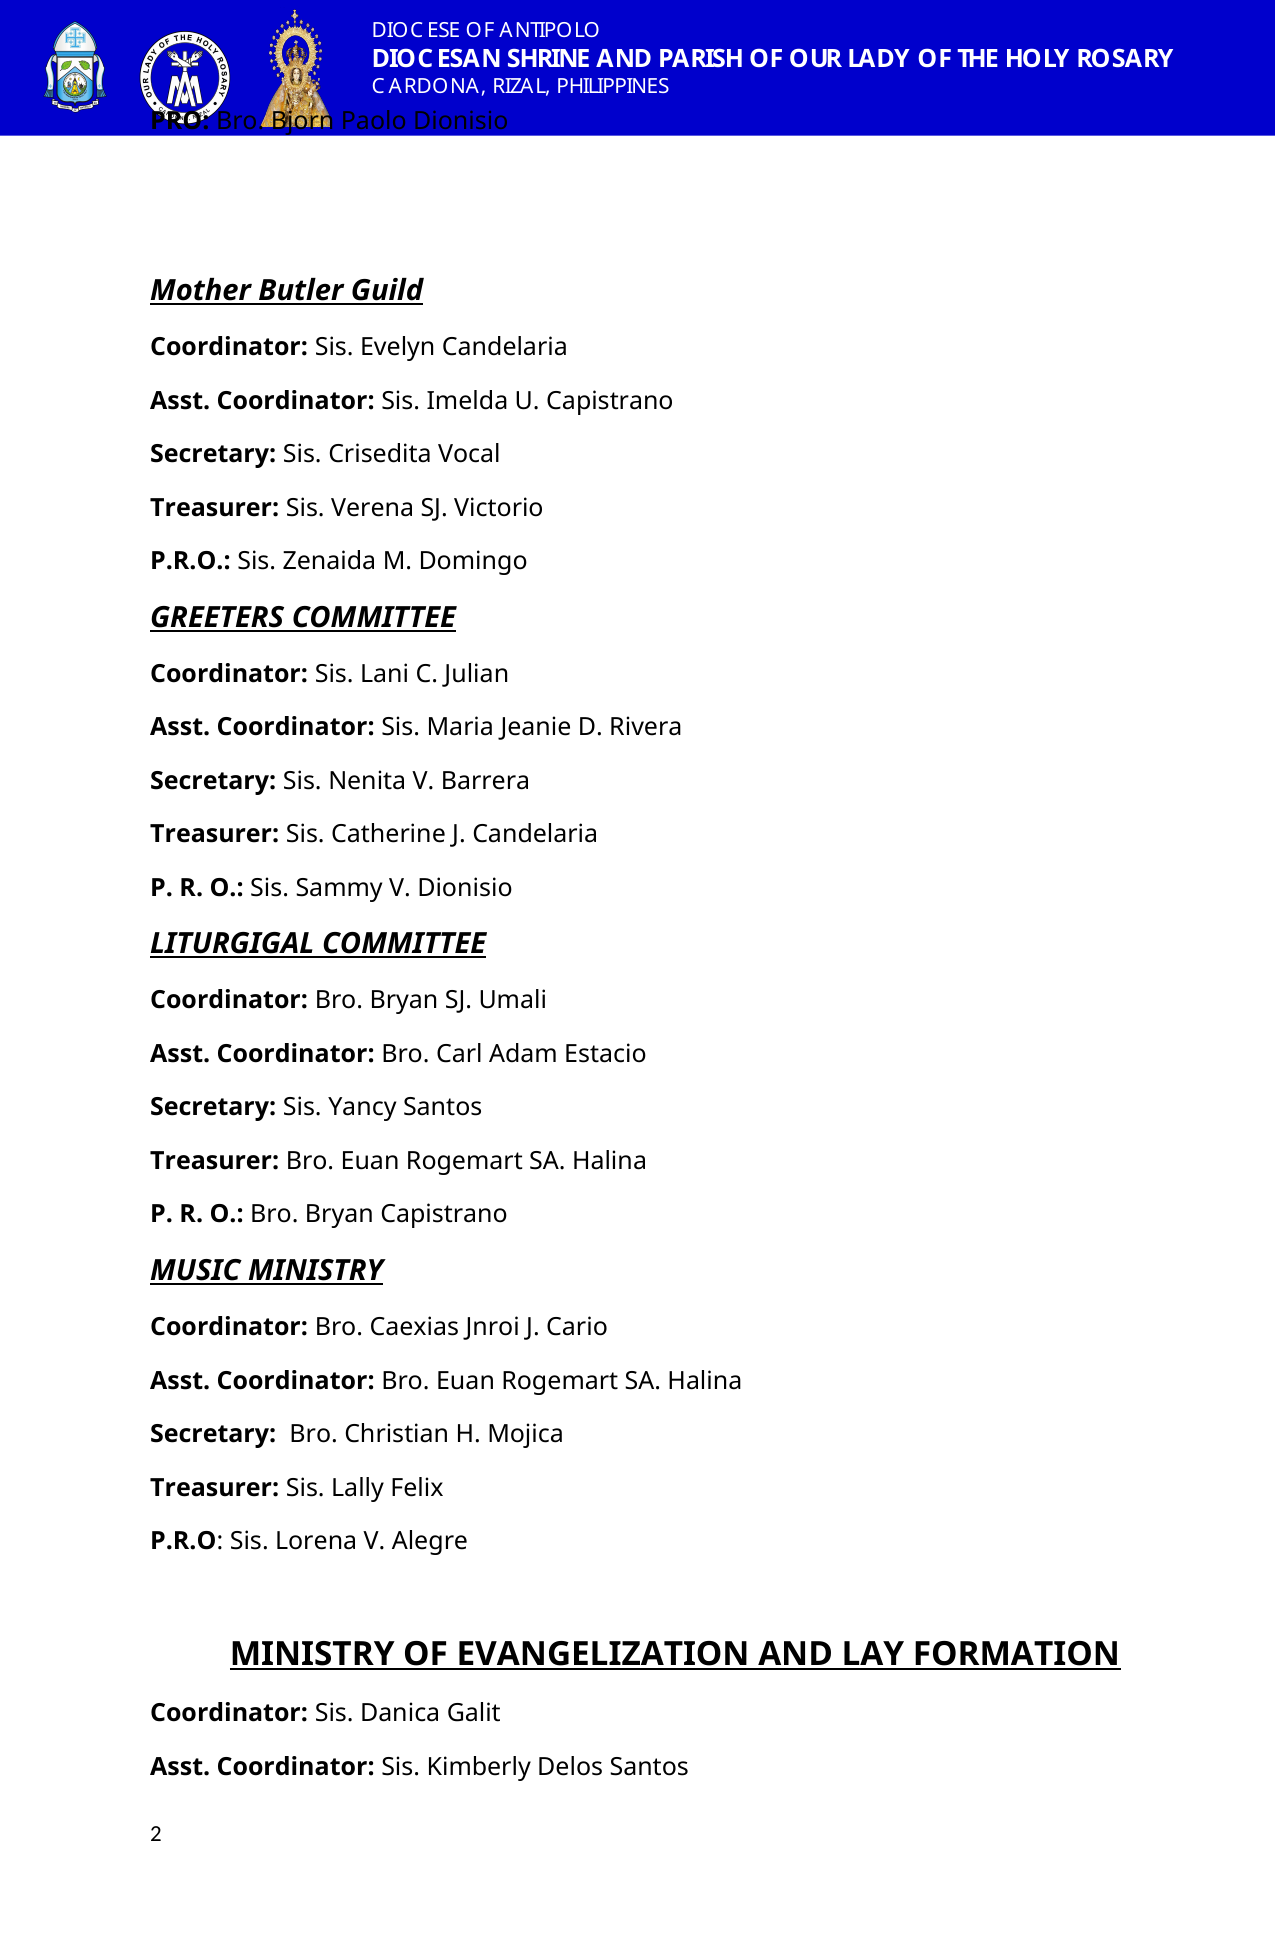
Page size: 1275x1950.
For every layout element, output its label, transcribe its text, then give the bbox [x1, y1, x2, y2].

text Asst. Coordinator: Sis. Kimberly Delos Santos [150, 1748, 1200, 1783]
text PRO: Bro. Bjorn Paolo Dionisio [150, 103, 1200, 137]
text Coordinator: Bro. Caexias Jnroi J. Cario [150, 1309, 1200, 1343]
text Treasurer: Bro. Euan Rogemart SA. Halina [150, 1142, 1200, 1177]
text Secretary: Bro. Christian H. Mojica [150, 1416, 1200, 1450]
text Coordinator: Sis. Danica Galit [150, 1695, 1200, 1729]
text Asst. Coordinator: Bro. Carl Adam Estacio [150, 1036, 1200, 1070]
text Coordinator: Bro. Bryan SJ. Umali [150, 982, 1200, 1016]
text Secretary: Sis. Crisedita Vocal [150, 436, 1200, 470]
text Treasurer: Sis. Lally Felix [150, 1469, 1200, 1503]
text MINISTRY OF EVANGELIZATION AND LAY FORMATION [150, 1629, 1200, 1675]
text Coordinator: Sis. Evelyn Candelaria [150, 329, 1200, 363]
text P.R.O.: Sis. Zenaida M. Domingo [150, 543, 1200, 577]
text P.R.O: Sis. Lorena V. Alegre [150, 1523, 1200, 1557]
text Asst. Coordinator: Sis. Maria Jeanie D. Rivera [150, 709, 1200, 743]
text P. R. O.: Sis. Sammy V. Dionisio [150, 869, 1200, 903]
text MUSIC MINISTRY [150, 1249, 1200, 1289]
text Mother Butler Guild [150, 269, 1200, 309]
text Asst. Coordinator: Bro. Euan Rogemart SA. Halina [150, 1362, 1200, 1396]
text Secretary: Sis. Nenita V. Barrera [150, 762, 1200, 796]
picture [15, 7, 357, 127]
text P. R. O.: Bro. Bryan Capistrano [150, 1196, 1200, 1230]
text Coordinator: Sis. Lani C. Julian [150, 656, 1200, 689]
text Treasurer: Sis. Catherine J. Candelaria [150, 816, 1200, 850]
text GREETERS COMMITTEE [150, 596, 1200, 636]
text Treasurer: Sis. Verena SJ. Victorio [150, 489, 1200, 523]
text Asst. Coordinator: Sis. Imelda U. Capistrano [150, 382, 1200, 416]
text LITURGIGAL COMMITTEE [150, 923, 1200, 962]
text Secretary: Sis. Yancy Santos [150, 1089, 1200, 1123]
